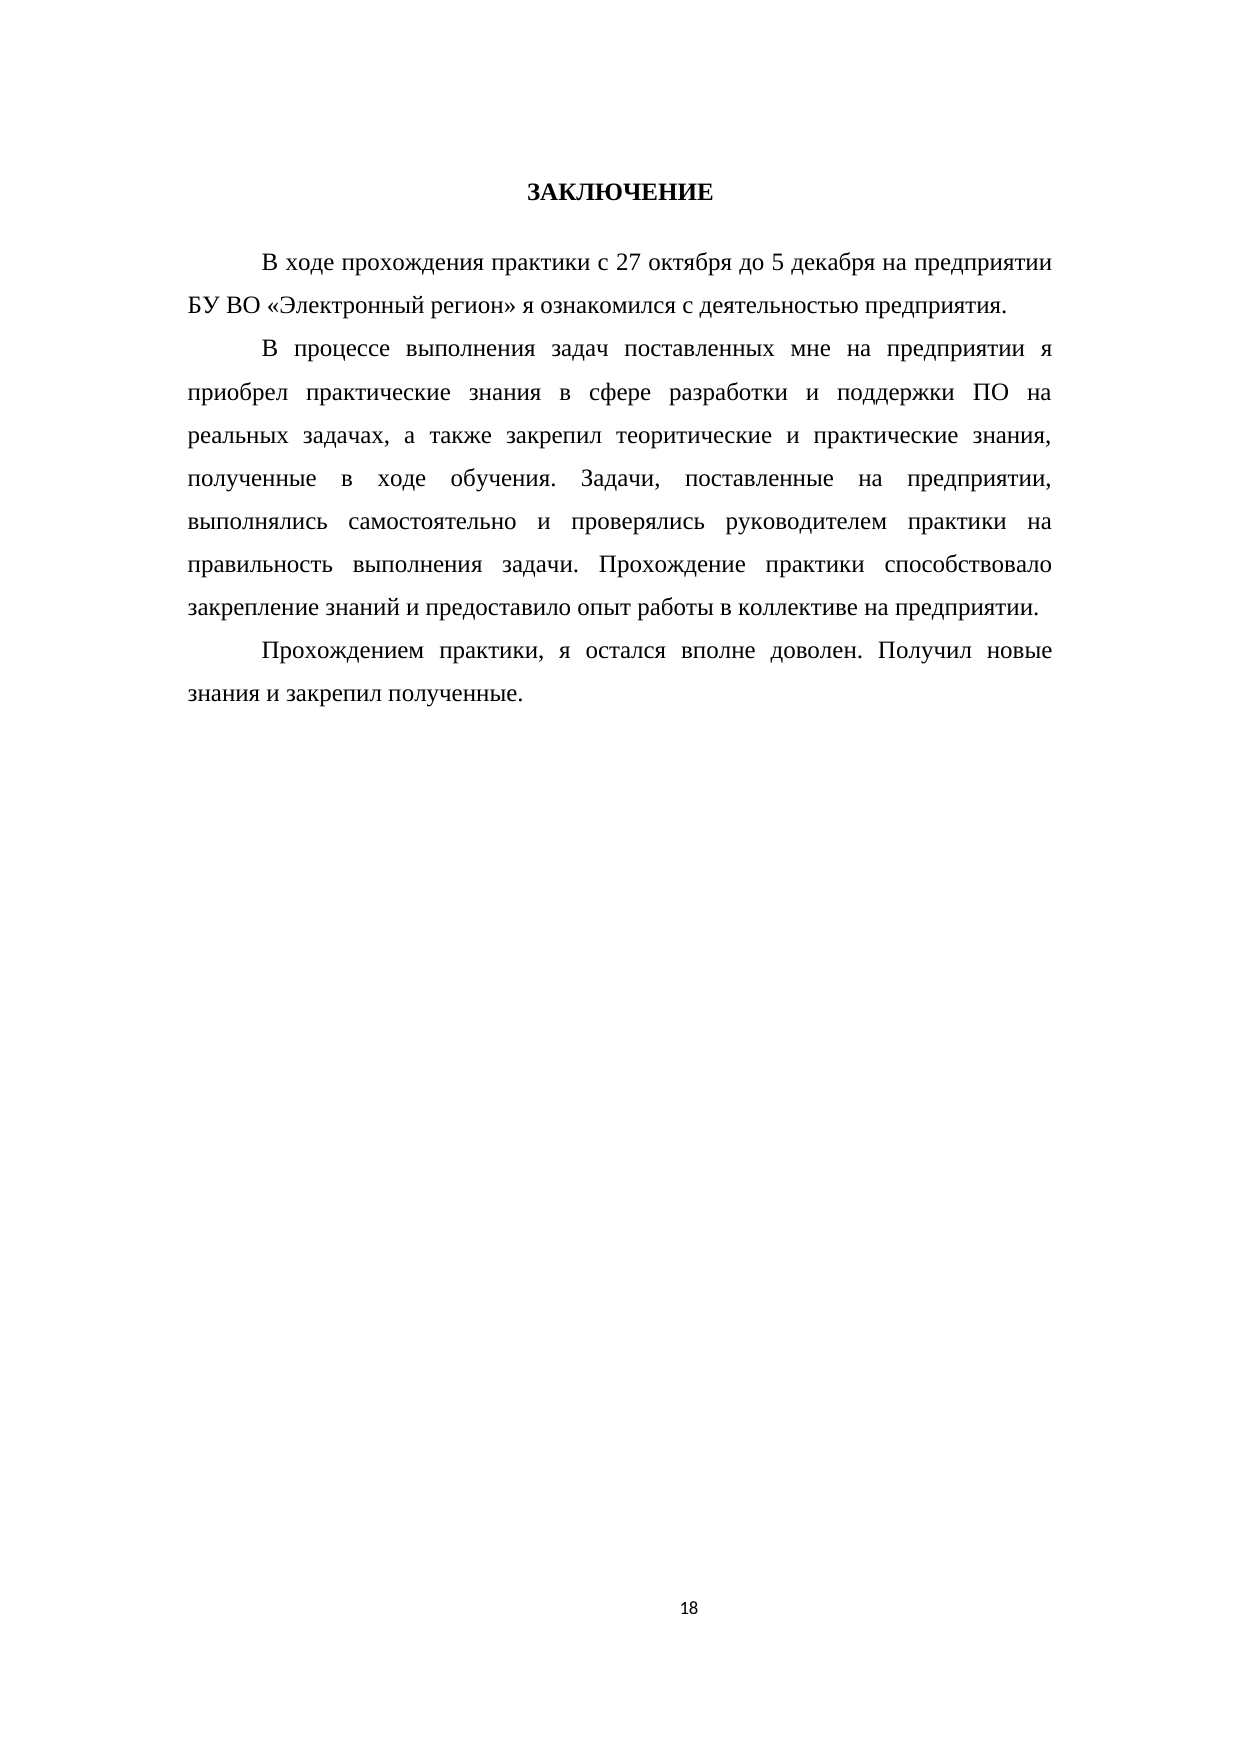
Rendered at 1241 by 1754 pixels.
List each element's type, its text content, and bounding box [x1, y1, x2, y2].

text В процессе выполнения задач поставленных мне на предприятии я приобрел практические знания в сфере разработки и поддержки ПО на реальных задачах, а также закрепил теоритические и практические знания, полученные в ходе обучения. Задачи, поставленные на предприятии, выполнялись самостоятельно и проверялись руководителем практики на правильность выполнения задачи. Прохождение практики способствовало закрепление знаний и предоставило опыт работы в коллективе на предприятии. [187, 333, 1053, 621]
subtitle ЗАКЛЮЧЕНИЕ [187, 177, 1053, 206]
text Прохождением практики, я остался вполне доволен. Получил новые знания и закрепил полученные. [187, 635, 1053, 707]
text В ходе прохождения практики с 27 октября до 5 декабря на предприятии БУ ВО «Электронный регион» я ознакомился с деятельностью предприятия. [187, 247, 1053, 319]
